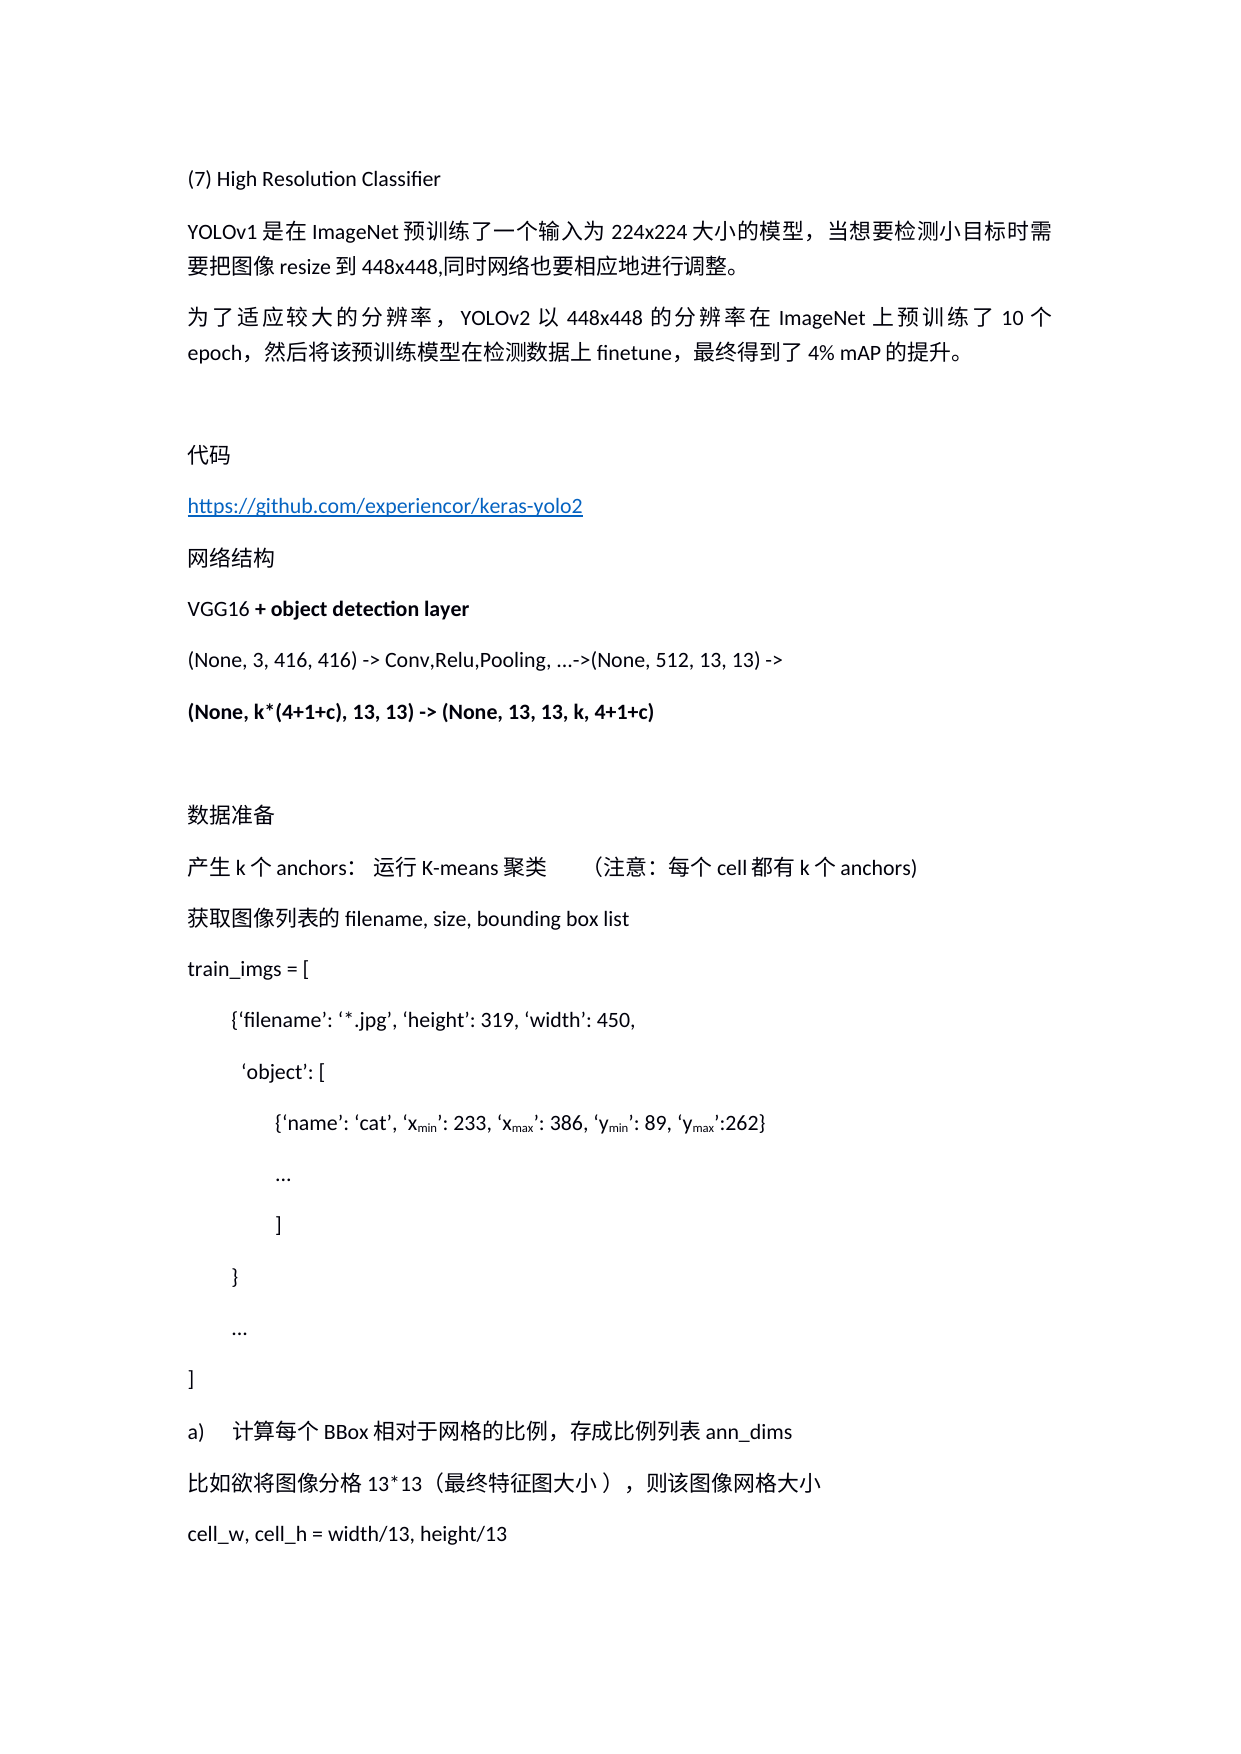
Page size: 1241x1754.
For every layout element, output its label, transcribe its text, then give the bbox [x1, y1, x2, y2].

text train_imgs = [ [187, 952, 1053, 985]
text 数据准备 [187, 797, 1053, 830]
text ... [275, 1157, 1053, 1190]
text 产生k个anchors： 运行K-means聚类 （注意：每个cell都有k个anchors) [187, 849, 1053, 882]
text {‘filename’: ‘*.jpg’, ‘height’: 319, ‘width’: 450, [231, 1004, 1053, 1036]
text 代码 [187, 438, 1053, 470]
text ... [231, 1311, 1053, 1344]
text {‘name’: ‘cat’, ‘xmin’: 233, ‘xmax’: 386, ‘ymin’: 89, ‘ymax’:262} [275, 1106, 1053, 1139]
text ‘object’: [ [231, 1055, 1053, 1087]
text 比如欲将图像分格13*13（最终特征图大小 ），则该图像网格大小 [187, 1465, 1053, 1498]
list 计算每个BBox相对于网格的比例，存成比例列表ann_dims [187, 1414, 1053, 1446]
text cell_w, cell_h = width/13, height/13 [187, 1517, 1053, 1549]
text } [231, 1260, 1053, 1292]
text 为了适应较大的分辨率，YOLOv2以448x448的分辨率在ImageNet上预训练了10个epoch，然后将该预训练模型在检测数据上finetune，最终得到了 4% mAP的提升。 [187, 300, 1053, 367]
text YOLOv1是在ImageNet预训练了一个输入为224x224大小的模型，当想要检测小目标时需要把图像resize到448x448,同时网络也要相应地进行调整。 [187, 213, 1053, 281]
text ] [275, 1209, 1053, 1241]
text 网络结构 [187, 541, 1053, 573]
text ] [187, 1362, 1053, 1395]
text VGG16 + object detection layer [187, 592, 1053, 625]
text (None, 3, 416, 416) -> Conv,Relu,Pooling, ...->(None, 512, 13, 13) -> [187, 644, 1053, 676]
text https://github.com/experiencor/keras-yolo2 [187, 489, 1053, 522]
text (7) High Resolution Classifier [187, 162, 1053, 194]
text (None, k*(4+1+c), 13, 13) -> (None, 13, 13, k, 4+1+c) [187, 695, 1053, 727]
text 获取图像列表的filename, size, bounding box list [187, 901, 1053, 933]
